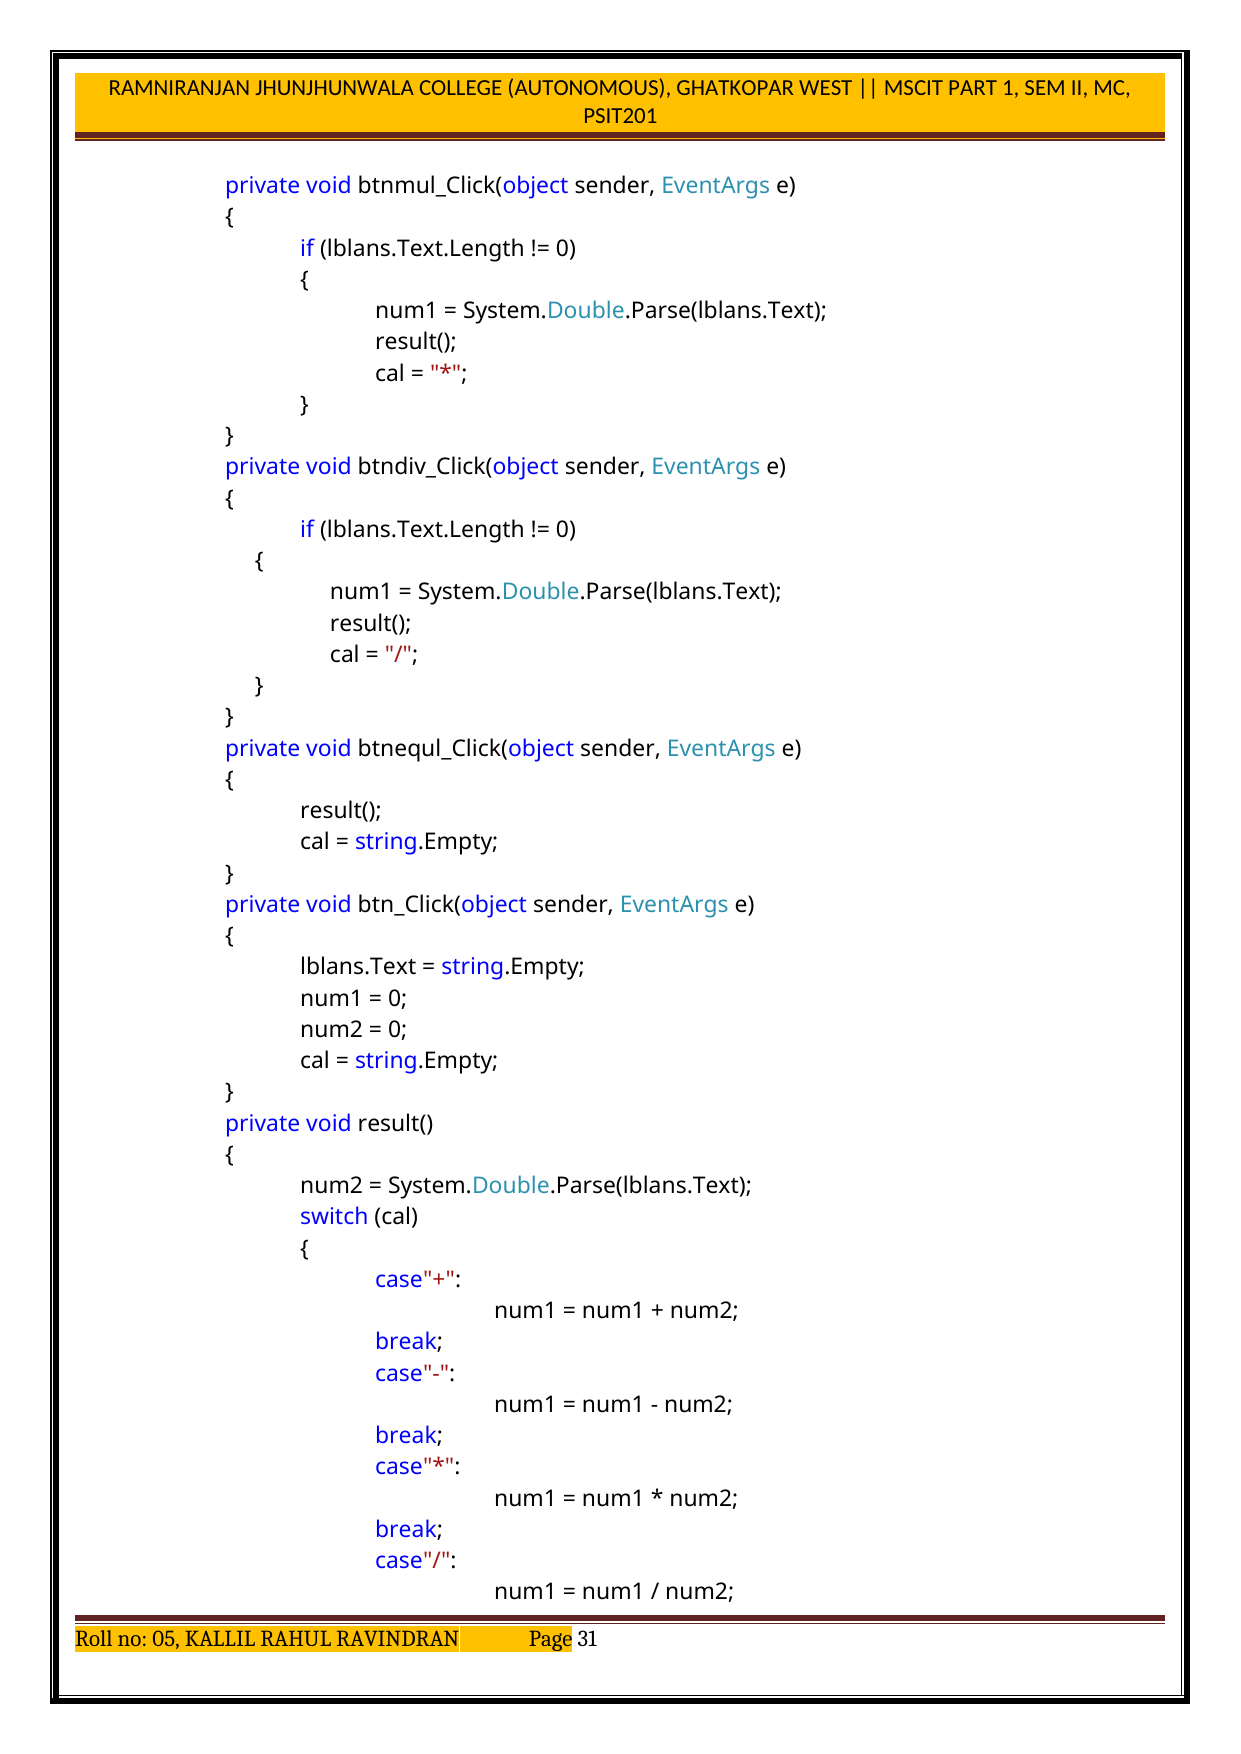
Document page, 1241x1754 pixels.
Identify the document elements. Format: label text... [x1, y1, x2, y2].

text } [225, 1075, 1165, 1106]
text result(); [225, 794, 1165, 825]
text { [225, 763, 1165, 794]
text num1 = 0; [225, 981, 1165, 1013]
text { [225, 481, 1165, 513]
text case"*": [375, 1450, 1165, 1481]
text num1 = System.Double.Parse(lblans.Text); [300, 294, 1165, 325]
text } [225, 700, 1165, 731]
text case"/": [375, 1544, 1165, 1575]
text { [225, 1138, 1165, 1169]
text private void btndiv_Click(object sender, EventArgs e) [225, 450, 1165, 481]
text num1 = num1 * num2; [375, 1481, 1165, 1513]
text } [225, 856, 1165, 888]
text private void btnmul_Click(object sender, EventArgs e) [225, 169, 1165, 200]
text private void btnequl_Click(object sender, EventArgs e) [225, 731, 1165, 763]
text cal = "*"; [300, 356, 1165, 388]
text } [225, 669, 1165, 700]
text case"-": [375, 1356, 1165, 1388]
text break; [375, 1513, 1165, 1544]
text result(); [300, 325, 1165, 356]
text { [225, 544, 1165, 575]
text private void result() [225, 1106, 1165, 1138]
text case"+": [375, 1263, 1165, 1294]
text cal = string.Empty; [225, 825, 1165, 856]
text num1 = num1 - num2; [375, 1388, 1165, 1419]
text result(); [225, 606, 1165, 638]
text lblans.Text = string.Empty; [225, 950, 1165, 981]
text { [300, 263, 1165, 294]
text if (lblans.Text.Length != 0) [225, 513, 1165, 544]
text if (lblans.Text.Length != 0) [300, 231, 1165, 263]
text { [225, 200, 1165, 231]
text } [150, 419, 1165, 450]
text num1 = System.Double.Parse(lblans.Text); [225, 575, 1165, 606]
text cal = string.Empty; [225, 1044, 1165, 1075]
text { [225, 919, 1165, 950]
text } [300, 388, 1165, 419]
text switch (cal) [225, 1200, 1165, 1231]
text { [225, 1231, 1165, 1263]
text num2 = System.Double.Parse(lblans.Text); [225, 1169, 1165, 1200]
text break; [375, 1325, 1165, 1356]
text num2 = 0; [225, 1013, 1165, 1044]
text break; [375, 1419, 1165, 1450]
text num1 = num1 / num2; [375, 1575, 1165, 1606]
text cal = "/"; [225, 638, 1165, 669]
text num1 = num1 + num2; [375, 1294, 1165, 1325]
text private void btn_Click(object sender, EventArgs e) [225, 888, 1165, 919]
